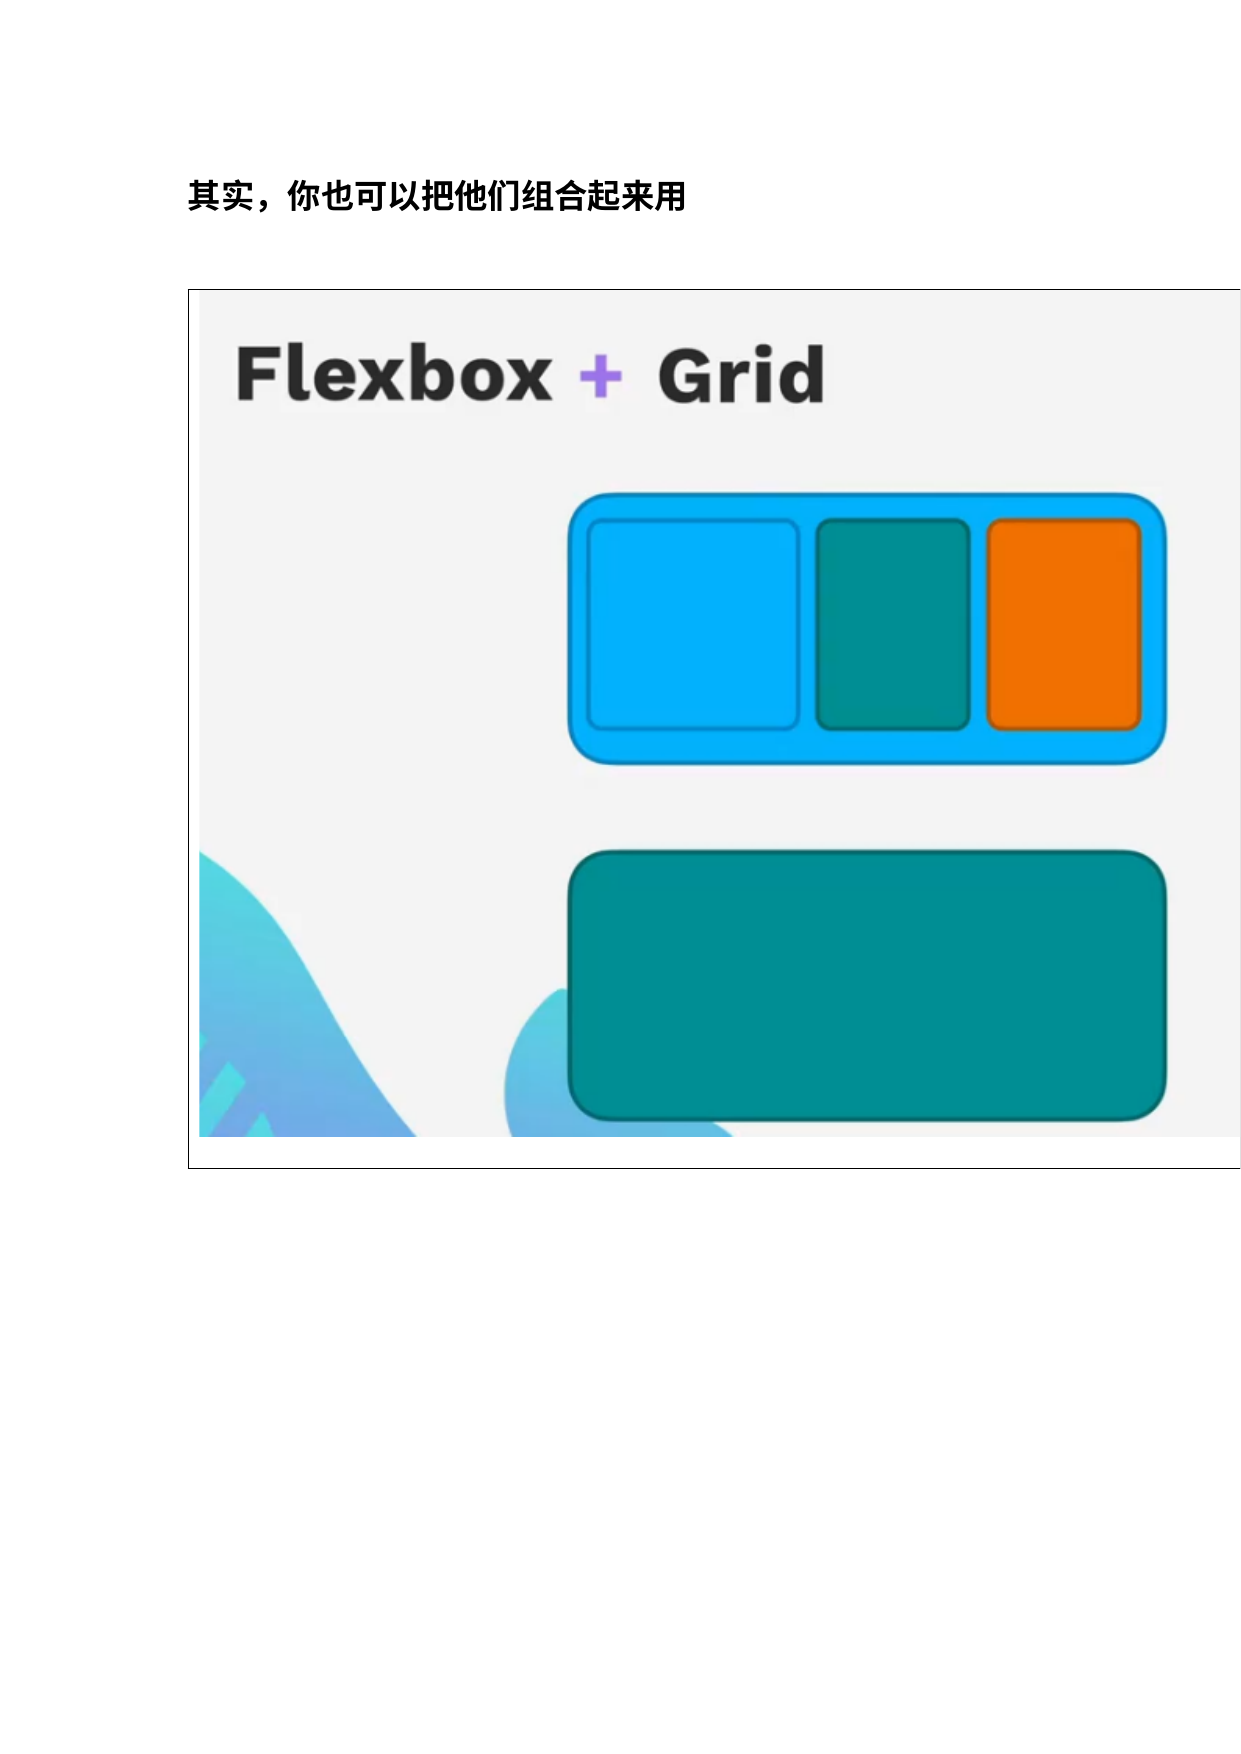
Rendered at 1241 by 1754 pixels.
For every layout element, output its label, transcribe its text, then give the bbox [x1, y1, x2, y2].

picture [199, 290, 1241, 1137]
table_header [189, 290, 1240, 1168]
subtitle 其实，你也可以把他们组合起来用 [187, 162, 1053, 227]
